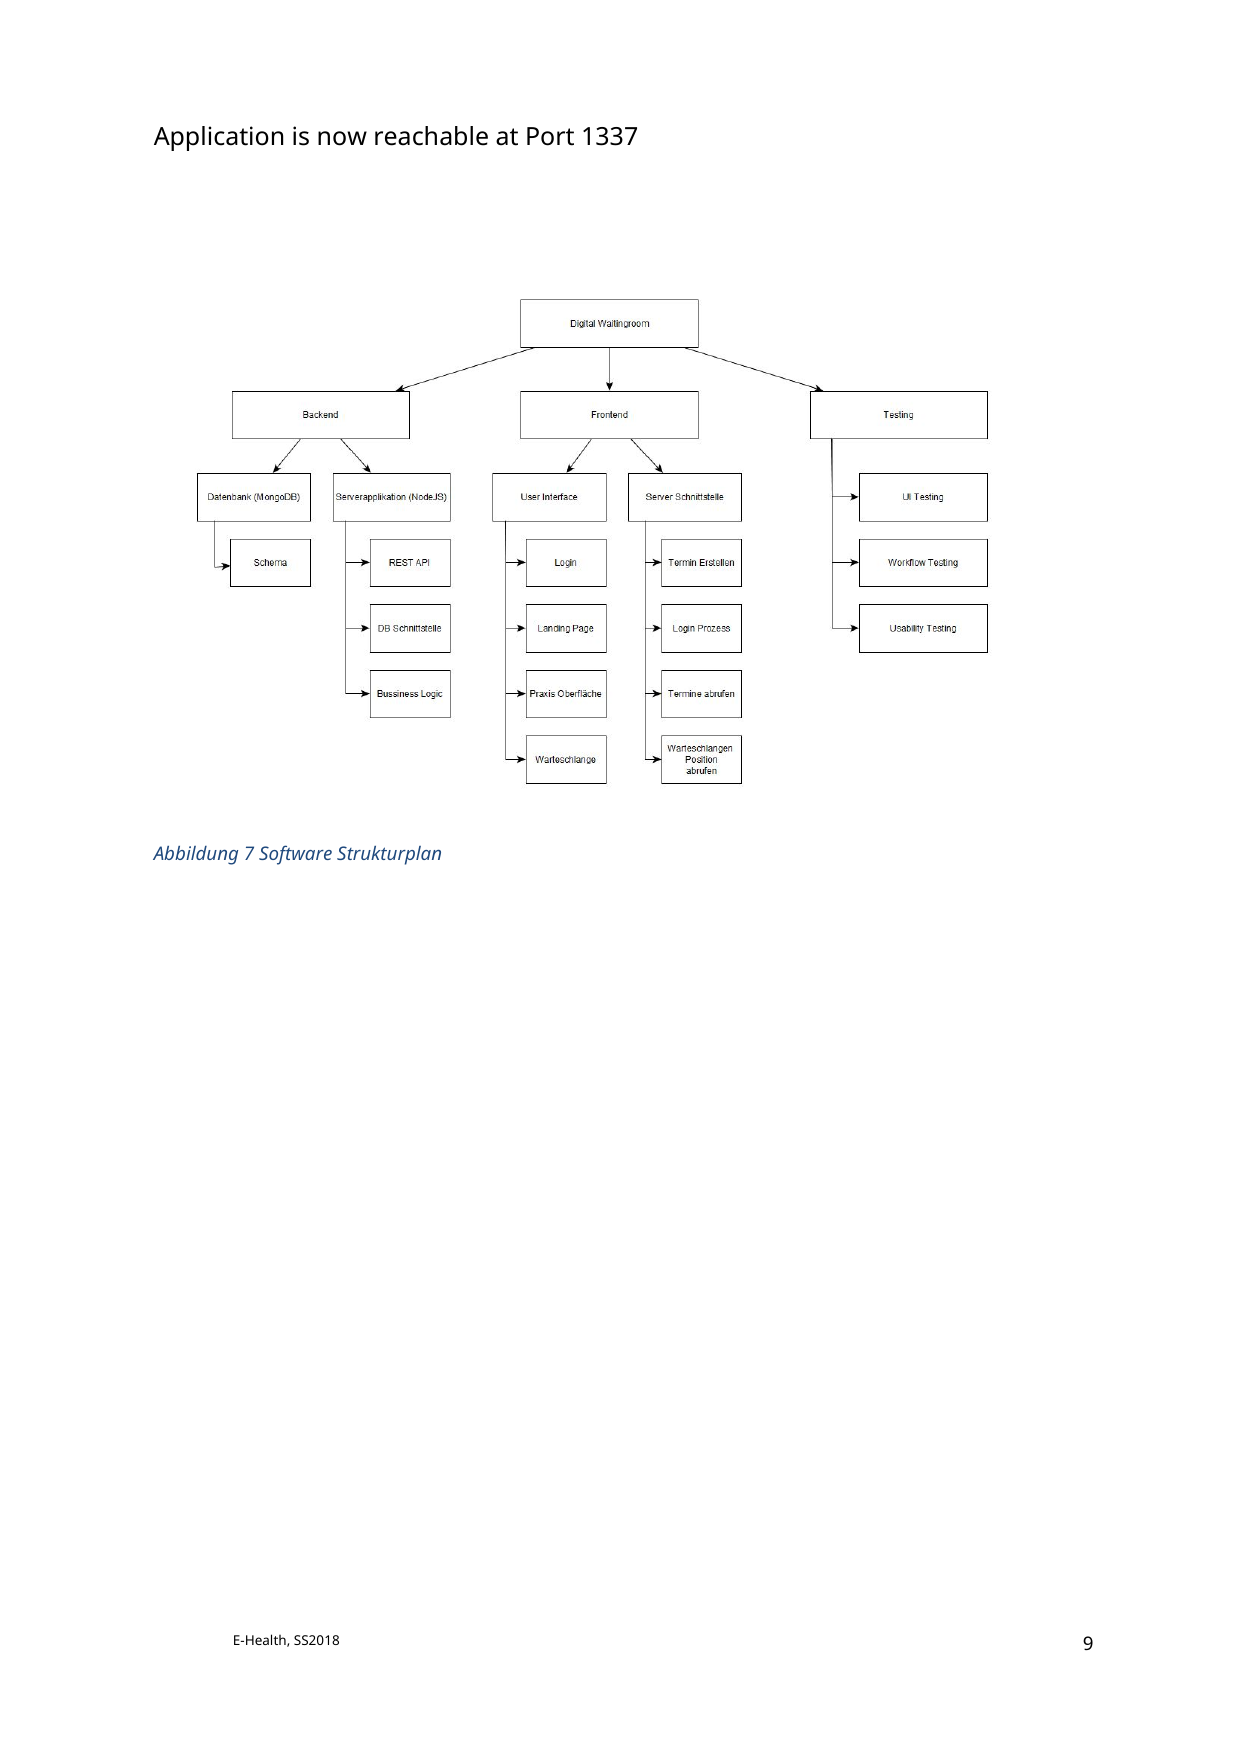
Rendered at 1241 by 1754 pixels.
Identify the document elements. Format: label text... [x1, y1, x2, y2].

picture [153, 257, 1093, 828]
text Application is now reachable at Port 1337 [153, 118, 1093, 152]
text Abbildung 7 Software Strukturplan [153, 841, 1093, 866]
